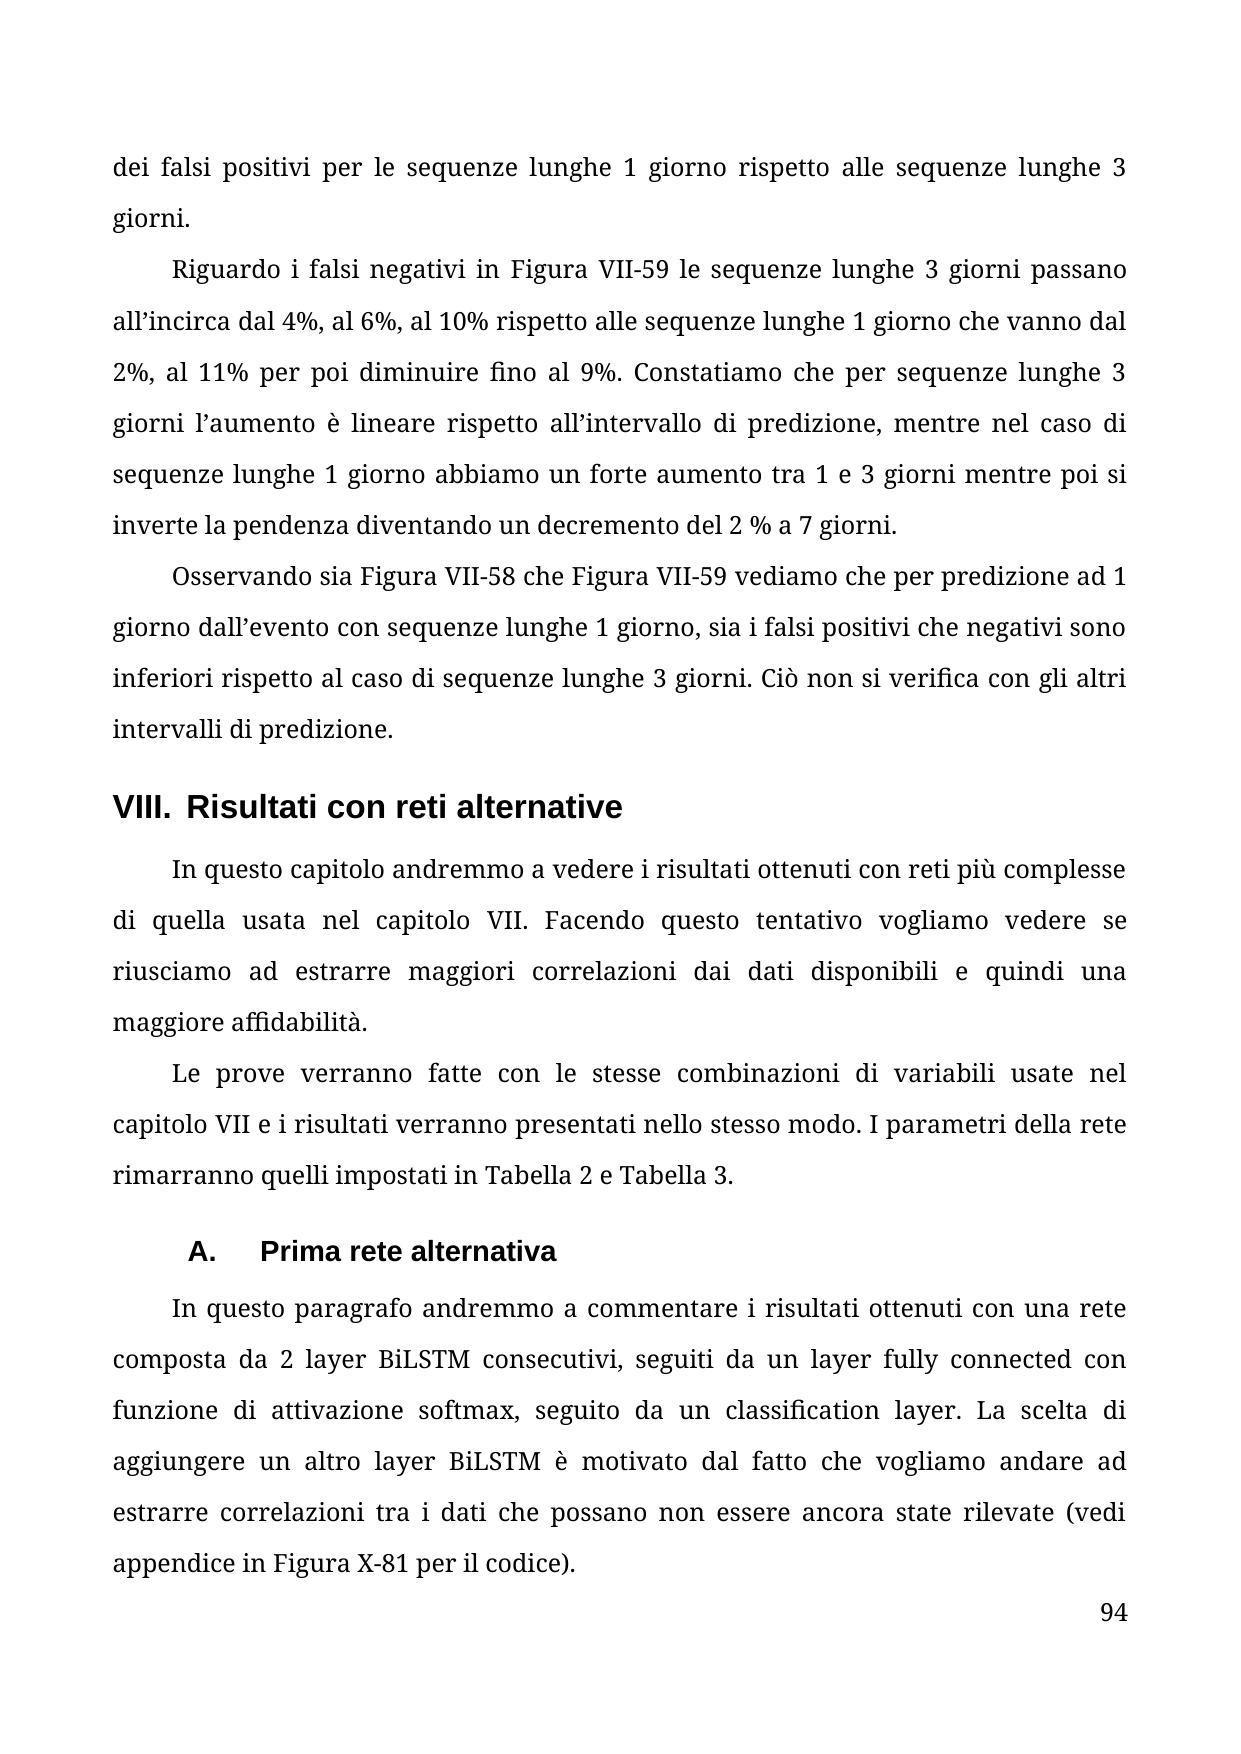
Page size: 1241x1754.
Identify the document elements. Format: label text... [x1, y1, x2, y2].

text In questo capitolo andremmo a vedere i risultati ottenuti con reti più complesse di quella usata nel capitolo VII. Facendo questo tentativo vogliamo vedere se riusciamo ad estrarre maggiori correlazioni dai dati disponibili e quindi una maggiore affidabilità. [112, 851, 1128, 1038]
subtitle Prima rete alternativa [187, 1234, 1128, 1267]
subtitle Risultati con reti alternative [112, 787, 1128, 826]
text Le prove verranno fatte con le stesse combinazioni di variabili usate nel capitolo VII e i risultati verranno presentati nello stesso modo. I parametri della rete rimarranno quelli impostati in Tabella 2 e Tabella 3. [112, 1056, 1128, 1192]
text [112, 150, 1128, 235]
